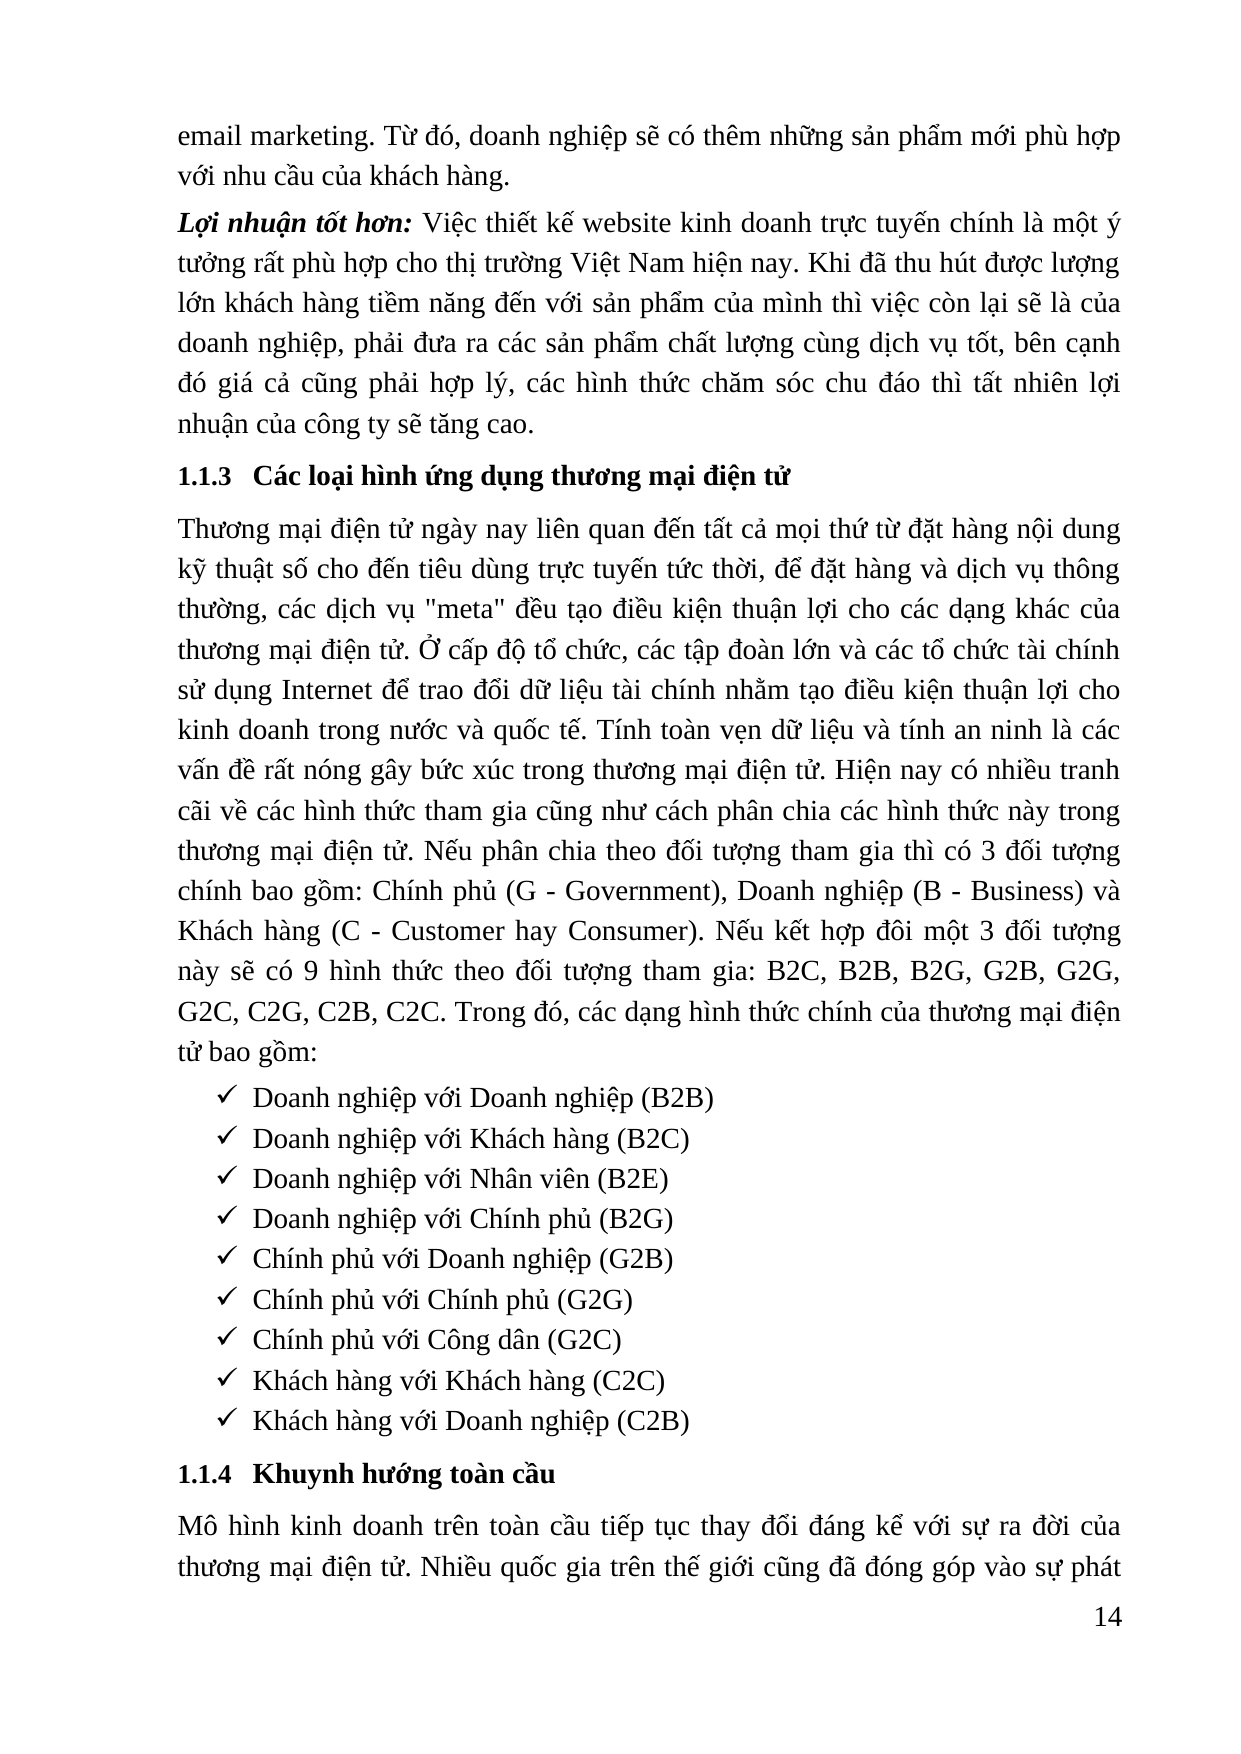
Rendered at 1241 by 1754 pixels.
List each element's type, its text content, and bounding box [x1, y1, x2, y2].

list Doanh nghiệp với Doanh nghiệp (B2B) [215, 1080, 1122, 1114]
list Doanh nghiệp với Chính phủ (B2G) [215, 1201, 1122, 1235]
subtitle Các loại hình ứng dụng thương mại điện tử [177, 458, 1122, 492]
list Chính phủ với Doanh nghiệp (G2B) [215, 1242, 1122, 1275]
list Khách hàng với Doanh nghiệp (C2B) [215, 1403, 1122, 1437]
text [177, 118, 1122, 192]
text Thương mại điện tử ngày nay liên quan đến tất cả mọi thứ từ đặt hàng nội dung kỹ thuật số cho đến tiêu dùng trực tuyến tức thời, để đặt hàng và dịch vụ thông thường, các dịch vụ "meta" đều tạo điều kiện thuận lợi cho các dạng khác của thương mại điện tử. Ở cấp độ tổ chức, các tập đoàn lớn và các tổ chức tài chính sử dụng Internet để trao đổi dữ liệu tài chính nhằm tạo điều kiện thuận lợi cho kinh doanh trong nước và quốc tế. Tính toàn vẹn dữ liệu và tính an ninh là các vấn đề rất nóng gây bức xúc trong thương mại điện tử. Hiện nay có nhiều tranh cãi về các hình thức tham gia cũng như cách phân chia các hình thức này trong thương mại điện tử. Nếu phân chia theo đối tượng tham gia thì có 3 đối tượng chính bao gồm: Chính phủ (G - Government), Doanh nghiệp (B - Business) và Khách hàng (C - Customer hay Consumer). Nếu kết hợp đôi một 3 đối tượng này sẽ có 9 hình thức theo đối tượng tham gia: B2C, B2B, B2G, G2B, G2G, G2C, C2G, C2B, C2C. Trong đó, các dạng hình thức chính của thương mại điện tử bao gồm: [177, 511, 1122, 1067]
text Lợi nhuận tốt hơn: Việc thiết kế website kinh doanh trực tuyến chính là một ý tưởng rất phù hợp cho thị trường Việt Nam hiện nay. Khi đã thu hút được lượng lớn khách hàng tiềm năng đến với sản phẩm của mình thì việc còn lại sẽ là của doanh nghiệp, phải đưa ra các sản phẩm chất lượng cùng dịch vụ tốt, bên cạnh đó giá cả cũng phải hợp lý, các hình thức chăm sóc chu đáo thì tất nhiên lợi nhuận của công ty sẽ tăng cao. [177, 205, 1122, 439]
list Chính phủ với Công dân (G2C) [215, 1322, 1122, 1356]
list Khách hàng với Khách hàng (C2C) [215, 1363, 1122, 1396]
list Doanh nghiệp với Khách hàng (B2C) [215, 1121, 1122, 1154]
subtitle Khuynh hướng toàn cầu [177, 1456, 1122, 1489]
list Doanh nghiệp với Nhân viên (B2E) [215, 1161, 1122, 1195]
list Chính phủ với Chính phủ (G2G) [215, 1282, 1122, 1316]
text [177, 1508, 1122, 1582]
